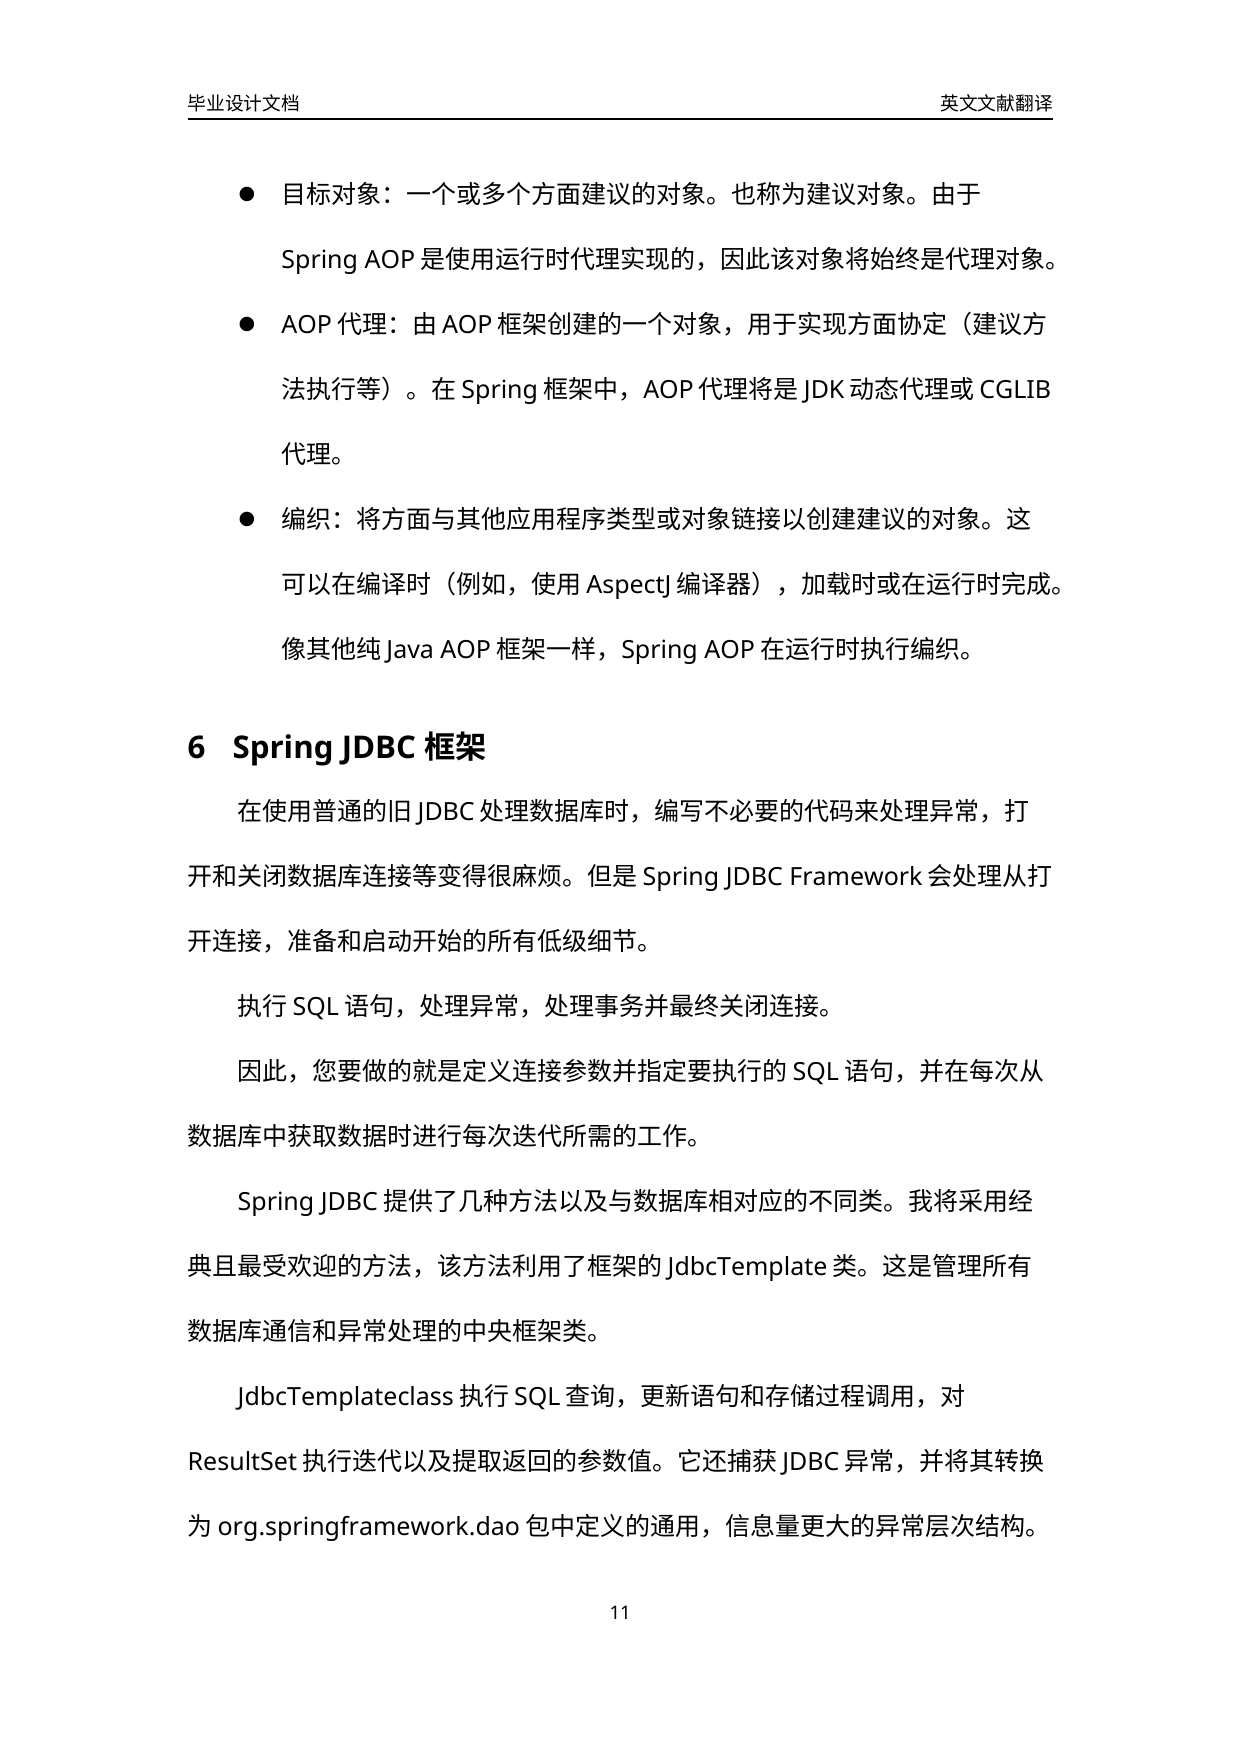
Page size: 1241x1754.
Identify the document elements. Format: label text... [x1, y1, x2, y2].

list AOP代理：由AOP框架创建的一个对象，用于实现方面协定（建议方法执行等）。在Spring框架中，AOP代理将是JDK动态代理或CGLIB代理。 [237, 420, 1053, 615]
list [237, 160, 1053, 290]
text 执行SQL语句，处理异常，处理事务并最终关闭连接。 [187, 1102, 1053, 1167]
subtitle Spring JDBC 框架 [187, 842, 1053, 907]
list 编织：将方面与其他应用程序类型或对象链接以创建建议的对象。这可以在编译时（例如，使用AspectJ编译器），加载时或在运行时完成。像其他纯Java AOP框架一样，Spring AOP在运行时执行编织。 [237, 615, 1053, 810]
text 在使用普通的旧JDBC处理数据库时，编写不必要的代码来处理异常，打开和关闭数据库连接等变得很麻烦。但是Spring JDBC Framework会处理从打开连接，准备和启动开始的所有低级细节。 [187, 907, 1053, 1102]
list 目标对象：一个或多个方面建议的对象。也称为建议对象。由于Spring AOP是使用运行时代理实现的，因此该对象将始终是代理对象。 [237, 290, 1053, 420]
text Spring JDBC提供了几种方法以及与数据库相对应的不同类。我将采用经典且最受欢迎的方法，该方法利用了框架的JdbcTemplate类。这是管理所有数据库通信和异常处理的中央框架类。 [187, 1297, 1053, 1492]
text 因此，您要做的就是定义连接参数并指定要执行的SQL语句，并在每次从数据库中获取数据时进行每次迭代所需的工作。 [187, 1167, 1053, 1297]
